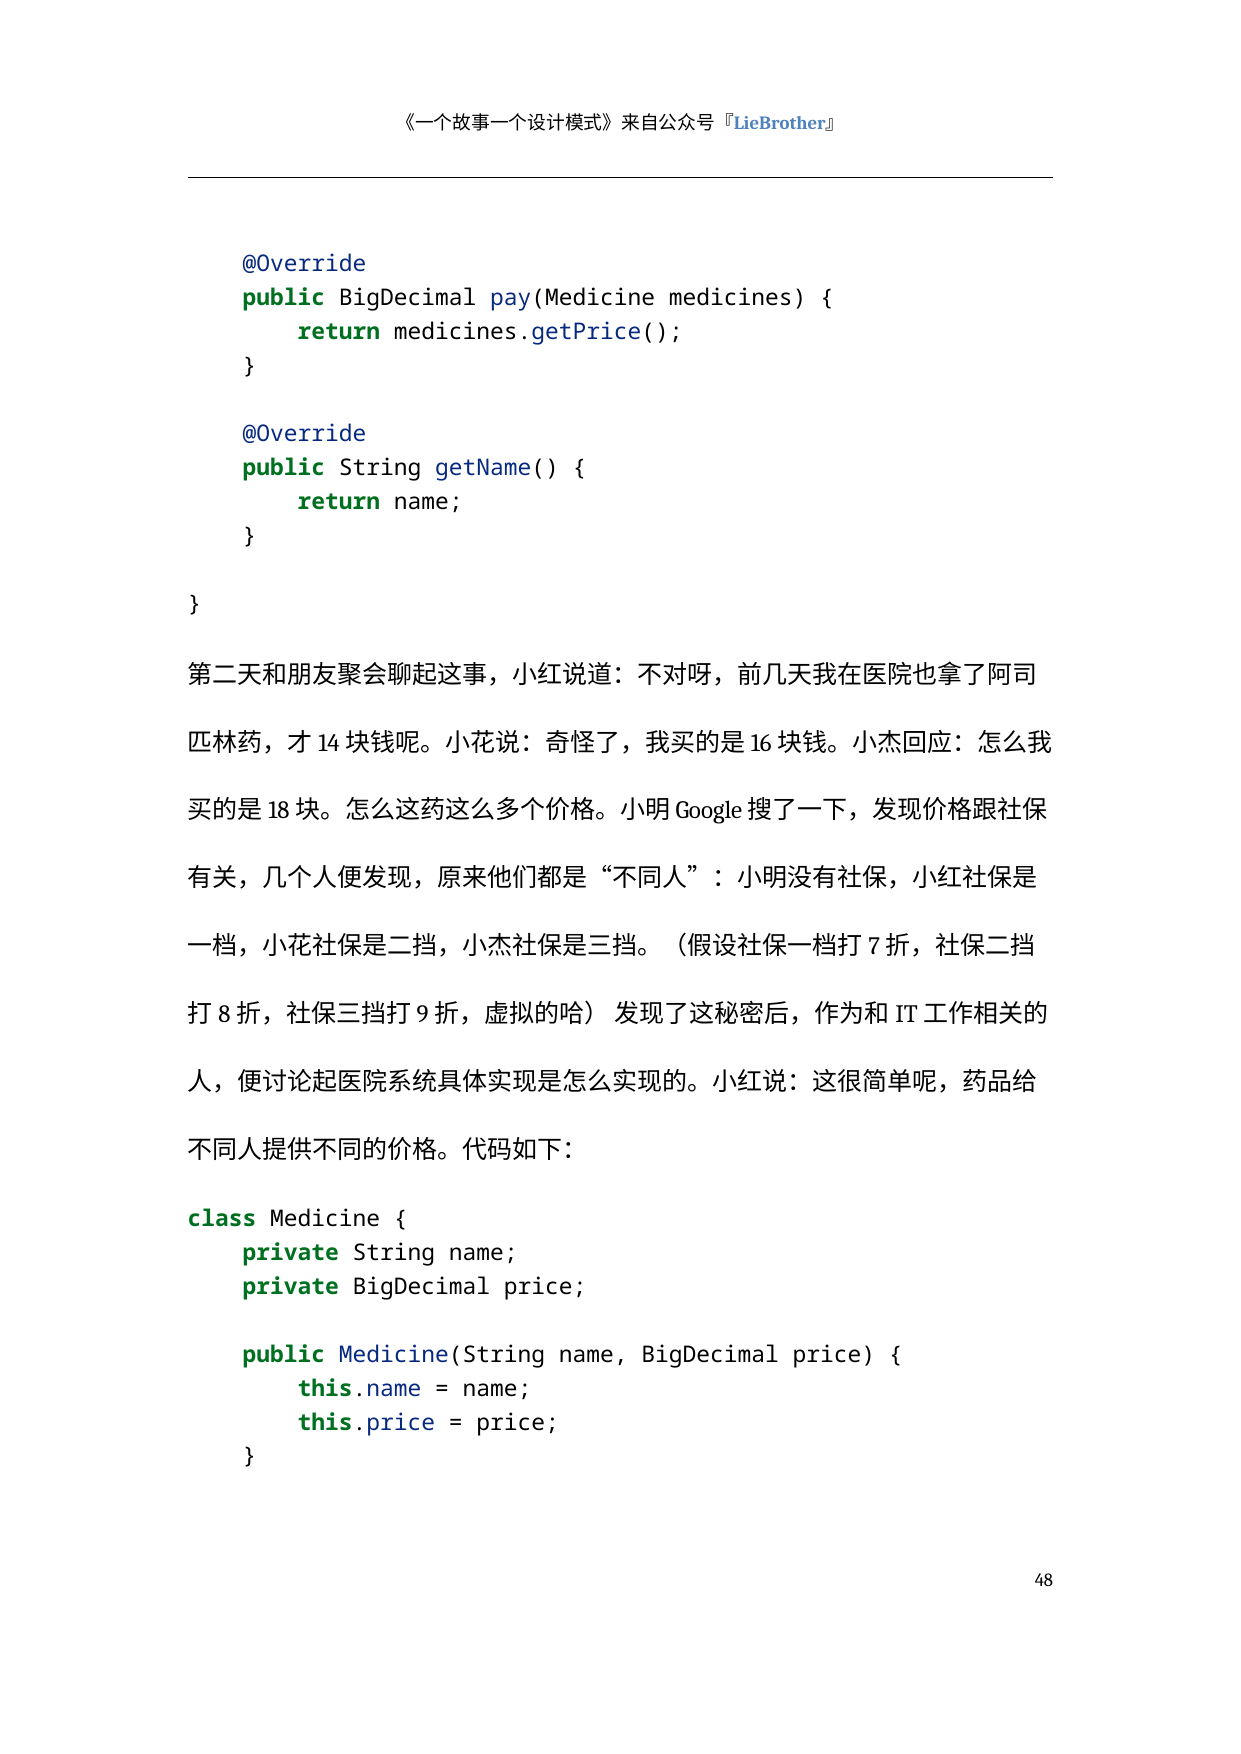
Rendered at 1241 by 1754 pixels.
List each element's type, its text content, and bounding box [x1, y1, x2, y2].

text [187, 212, 1053, 619]
text 第二天和朋友聚会聊起这事，小红说道：不对呀，前几天我在医院也拿了阿司匹林药，才 14 块钱呢。小花说：奇怪了，我买的是 16 块钱。小杰回应：怎么我买的是 18 块。怎么这药这么多个价格。小明 Google 搜了一下，发现价格跟社保有关，几个人便发现，原来他们都是“不同人”：小明没有社保，小红社保是一档，小花社保是二挡，小杰社保是三挡。（假设社保一档打 7 折，社保二挡打 8 折，社保三挡打 9 折，虚拟的哈） 发现了这秘密后，作为和 IT 工作相关的人，便讨论起医院系统具体实现是怎么实现的。小红说：这很简单呢，药品给不同人提供不同的价格。代码如下： [187, 638, 1053, 1182]
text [187, 1200, 1053, 1472]
